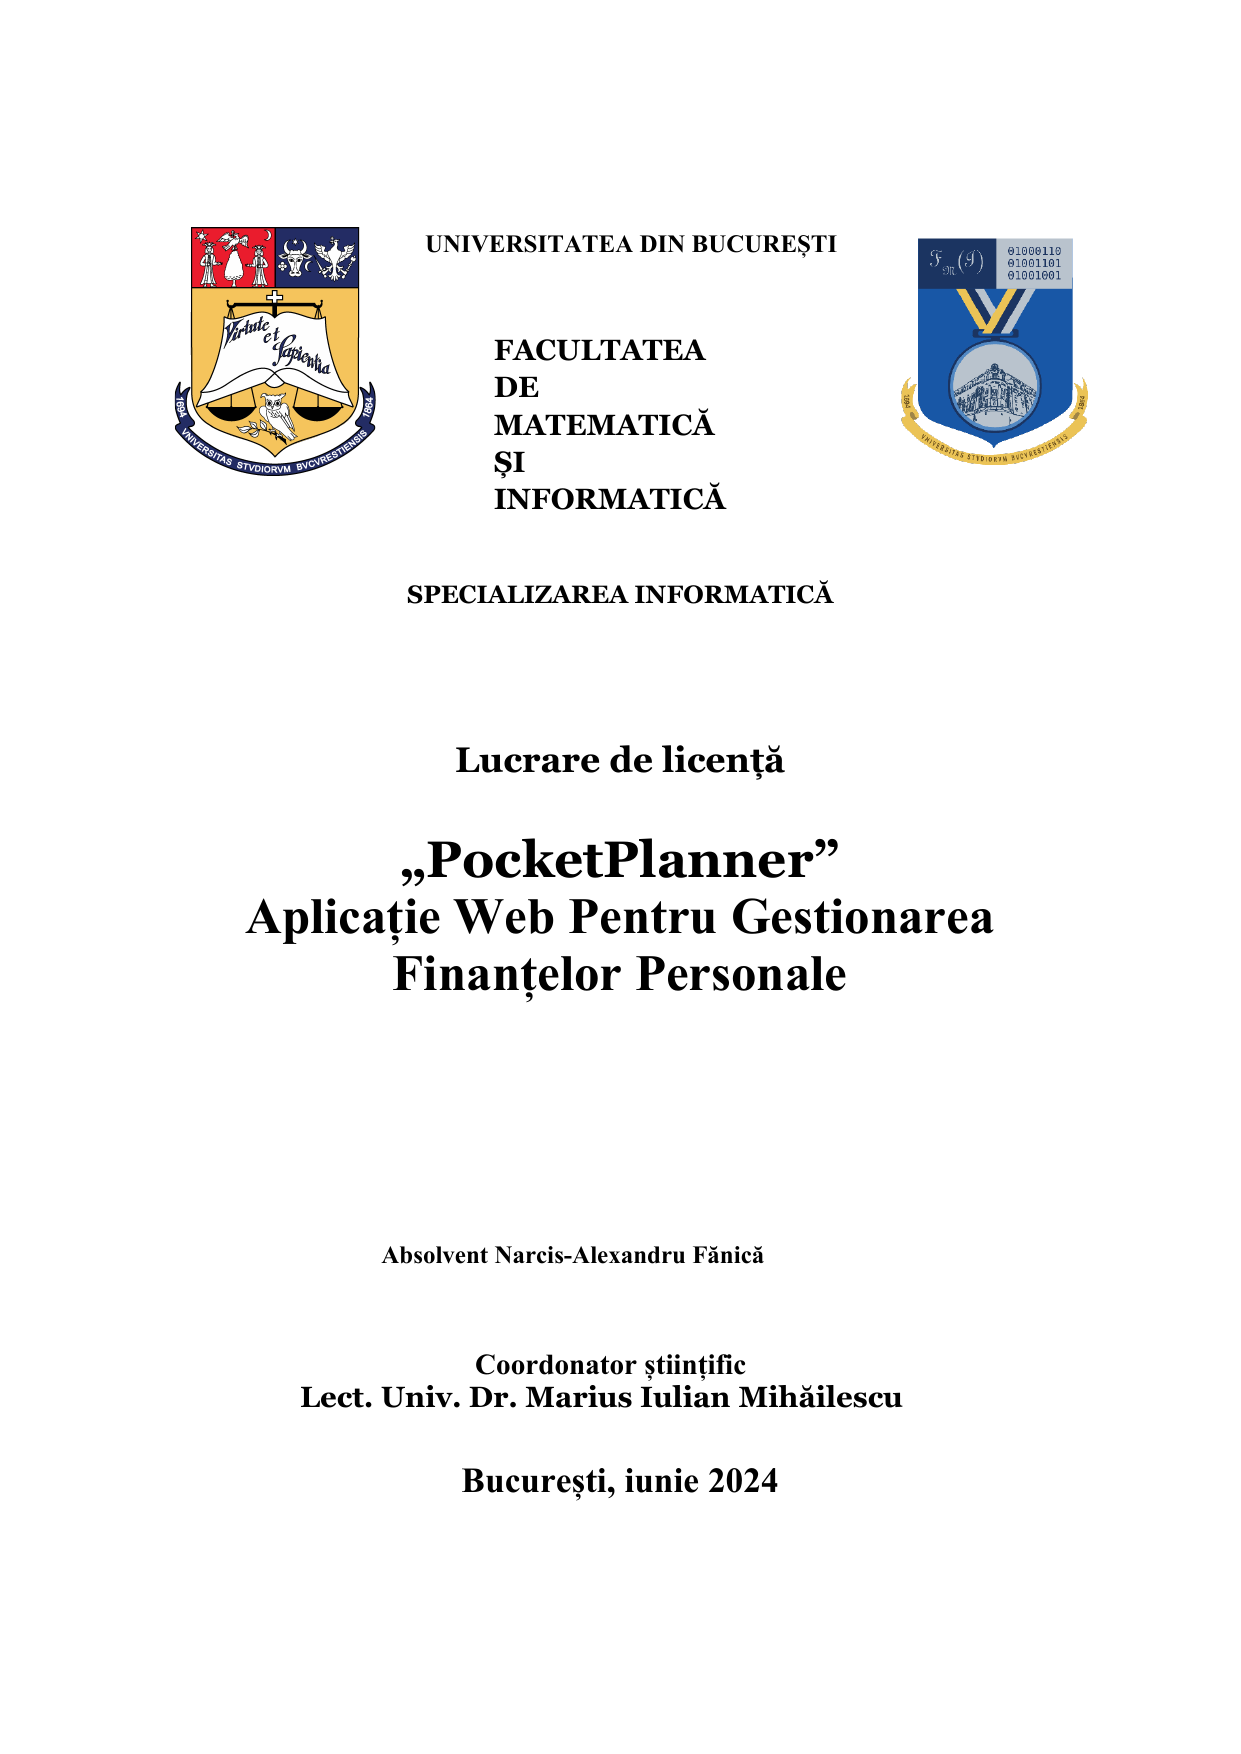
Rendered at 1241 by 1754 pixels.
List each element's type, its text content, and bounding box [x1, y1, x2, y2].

picture [893, 235, 1095, 468]
text Lect. Univ. Dr. Marius Iulian Mihăilescu [225, 1381, 1090, 1414]
text FACULTATEA DE MATEMATICĂ ȘI INFORMATICĂ [493, 333, 753, 516]
picture [174, 227, 376, 476]
text SPECIALIZAREA INFORMATICĂ [176, 580, 1065, 609]
subtitle Absolvent Narcis-Alexandru Fănică [375, 1241, 790, 1269]
subtitle „PocketPlanner” [176, 830, 1065, 888]
text Lucrare de licență [176, 740, 1065, 781]
